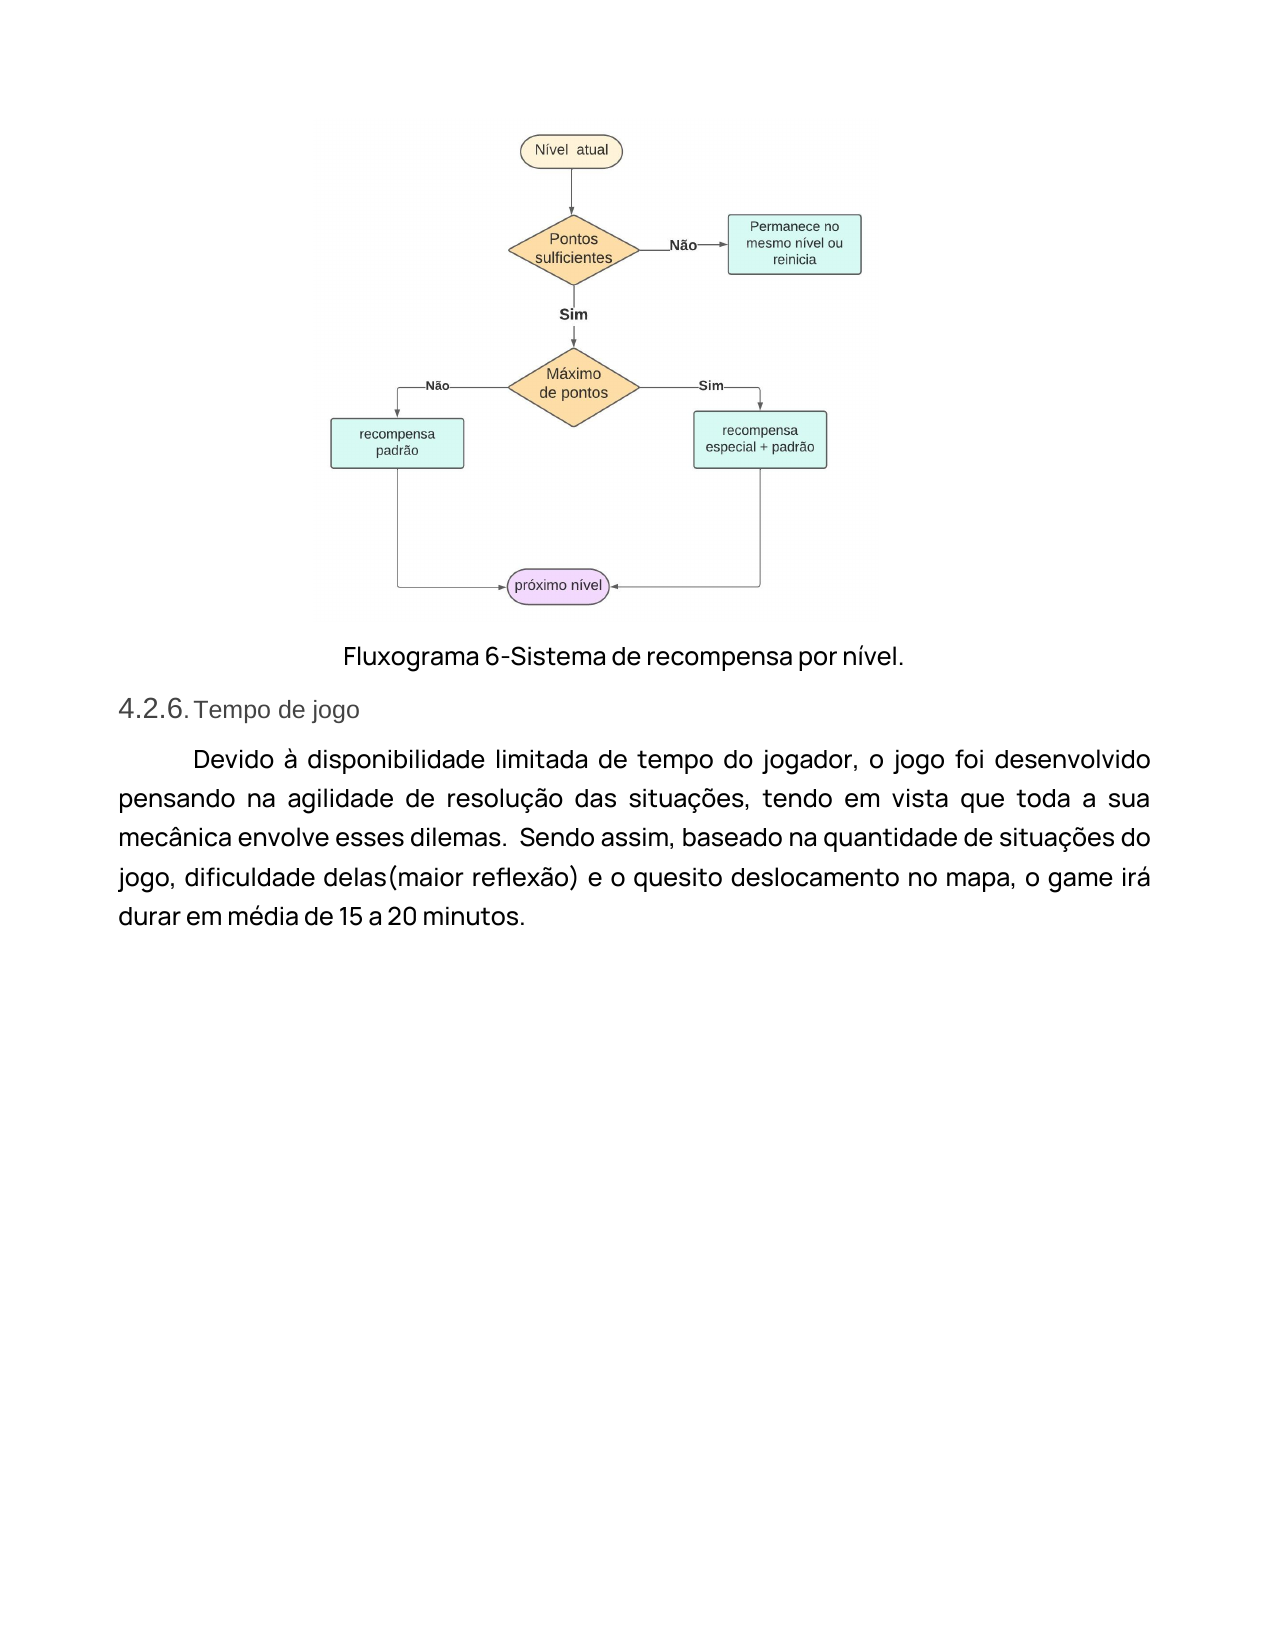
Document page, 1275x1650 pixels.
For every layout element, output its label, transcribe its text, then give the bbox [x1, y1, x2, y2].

text Devido à disponibilidade limitada de tempo do jogador, o jogo foi desenvolvido pensando na agilidade de resolução das situações, tendo em vista que toda a sua mecânica envolve esses dilemas. Sendo assim, baseado na quantidade de situações do jogo, dificuldade delas(maior reflexão) e o quesito deslocamento no mapa, o game irá durar em média de 15 a 20 minutos. [118, 742, 1152, 933]
text Fluxograma 6-Sistema de recompensa por nível. [118, 639, 1152, 673]
picture [313, 118, 879, 622]
subtitle 4.2.6. Tempo de jogo [118, 691, 1152, 724]
